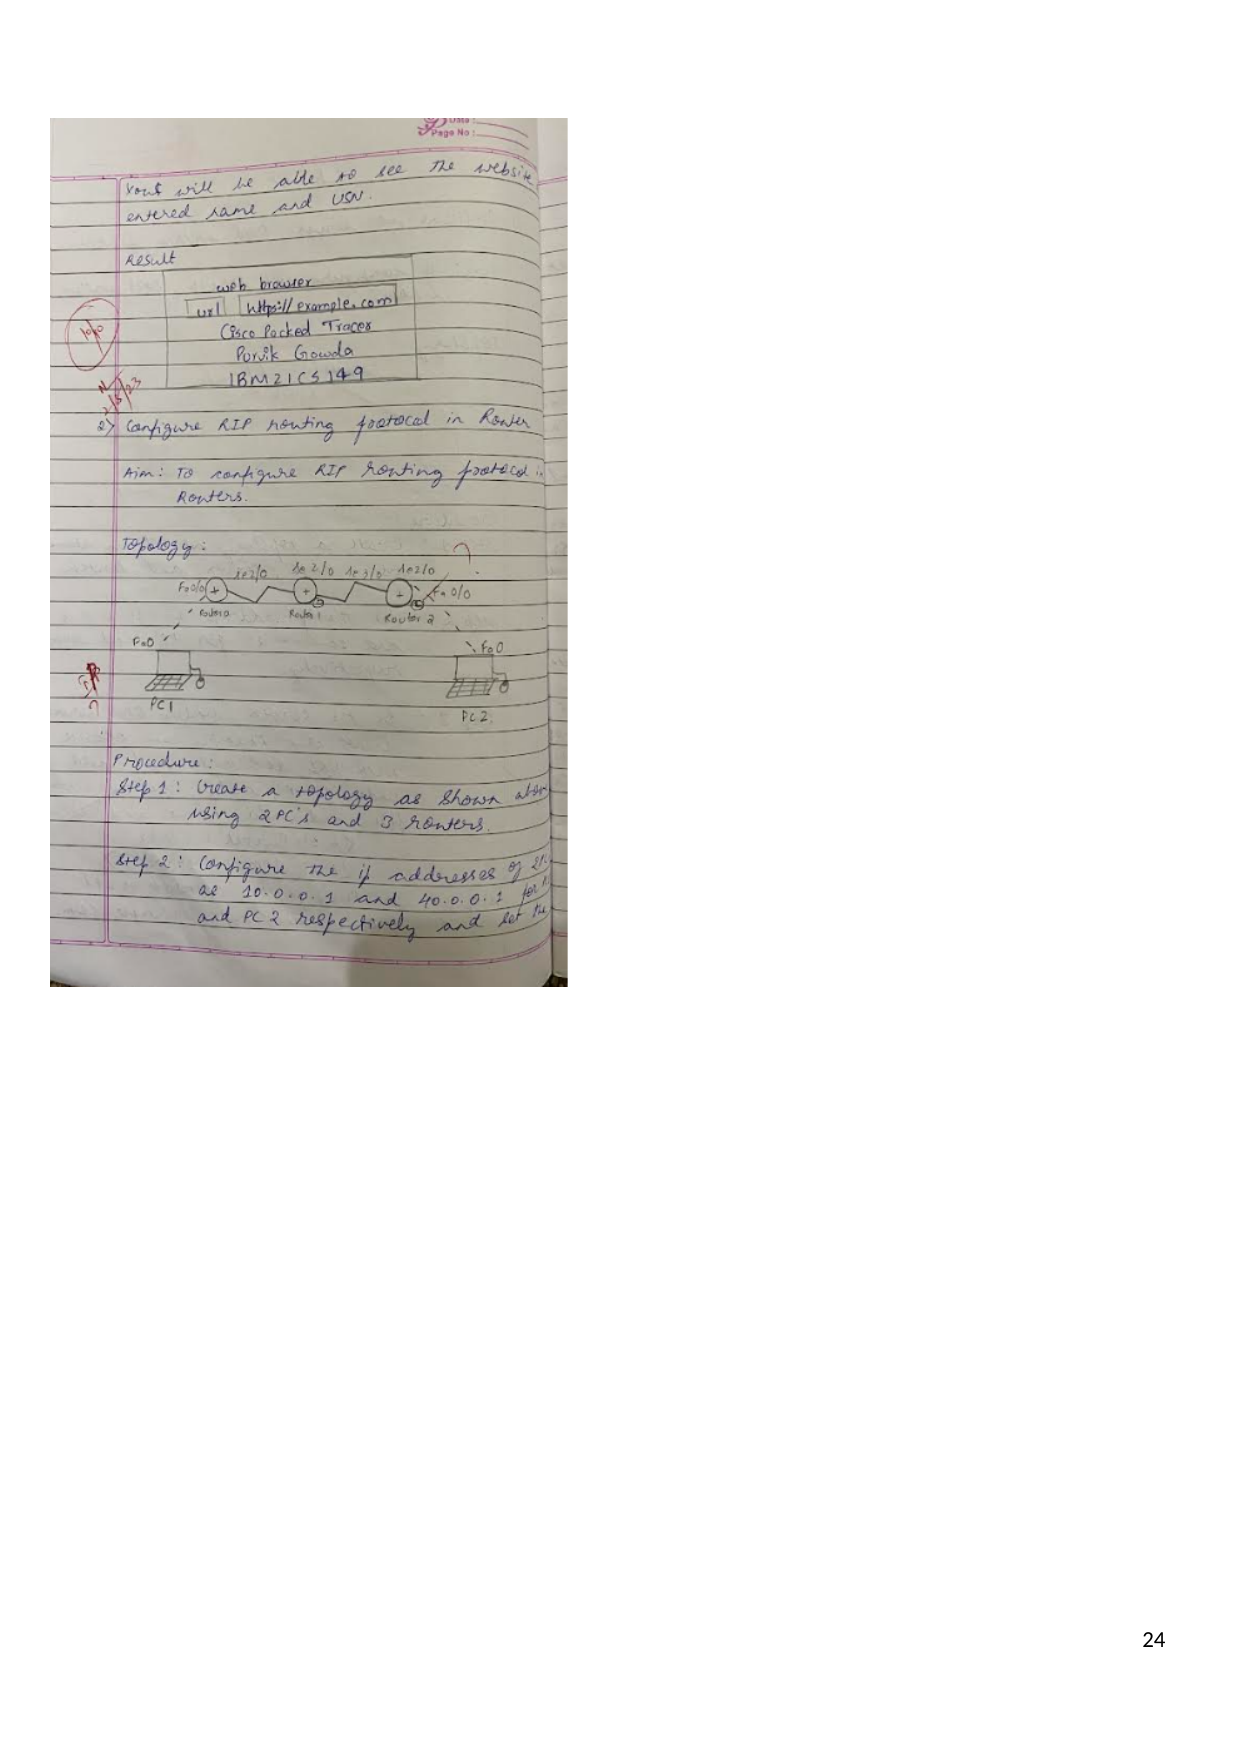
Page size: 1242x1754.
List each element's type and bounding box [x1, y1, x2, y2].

picture [50, 118, 568, 987]
